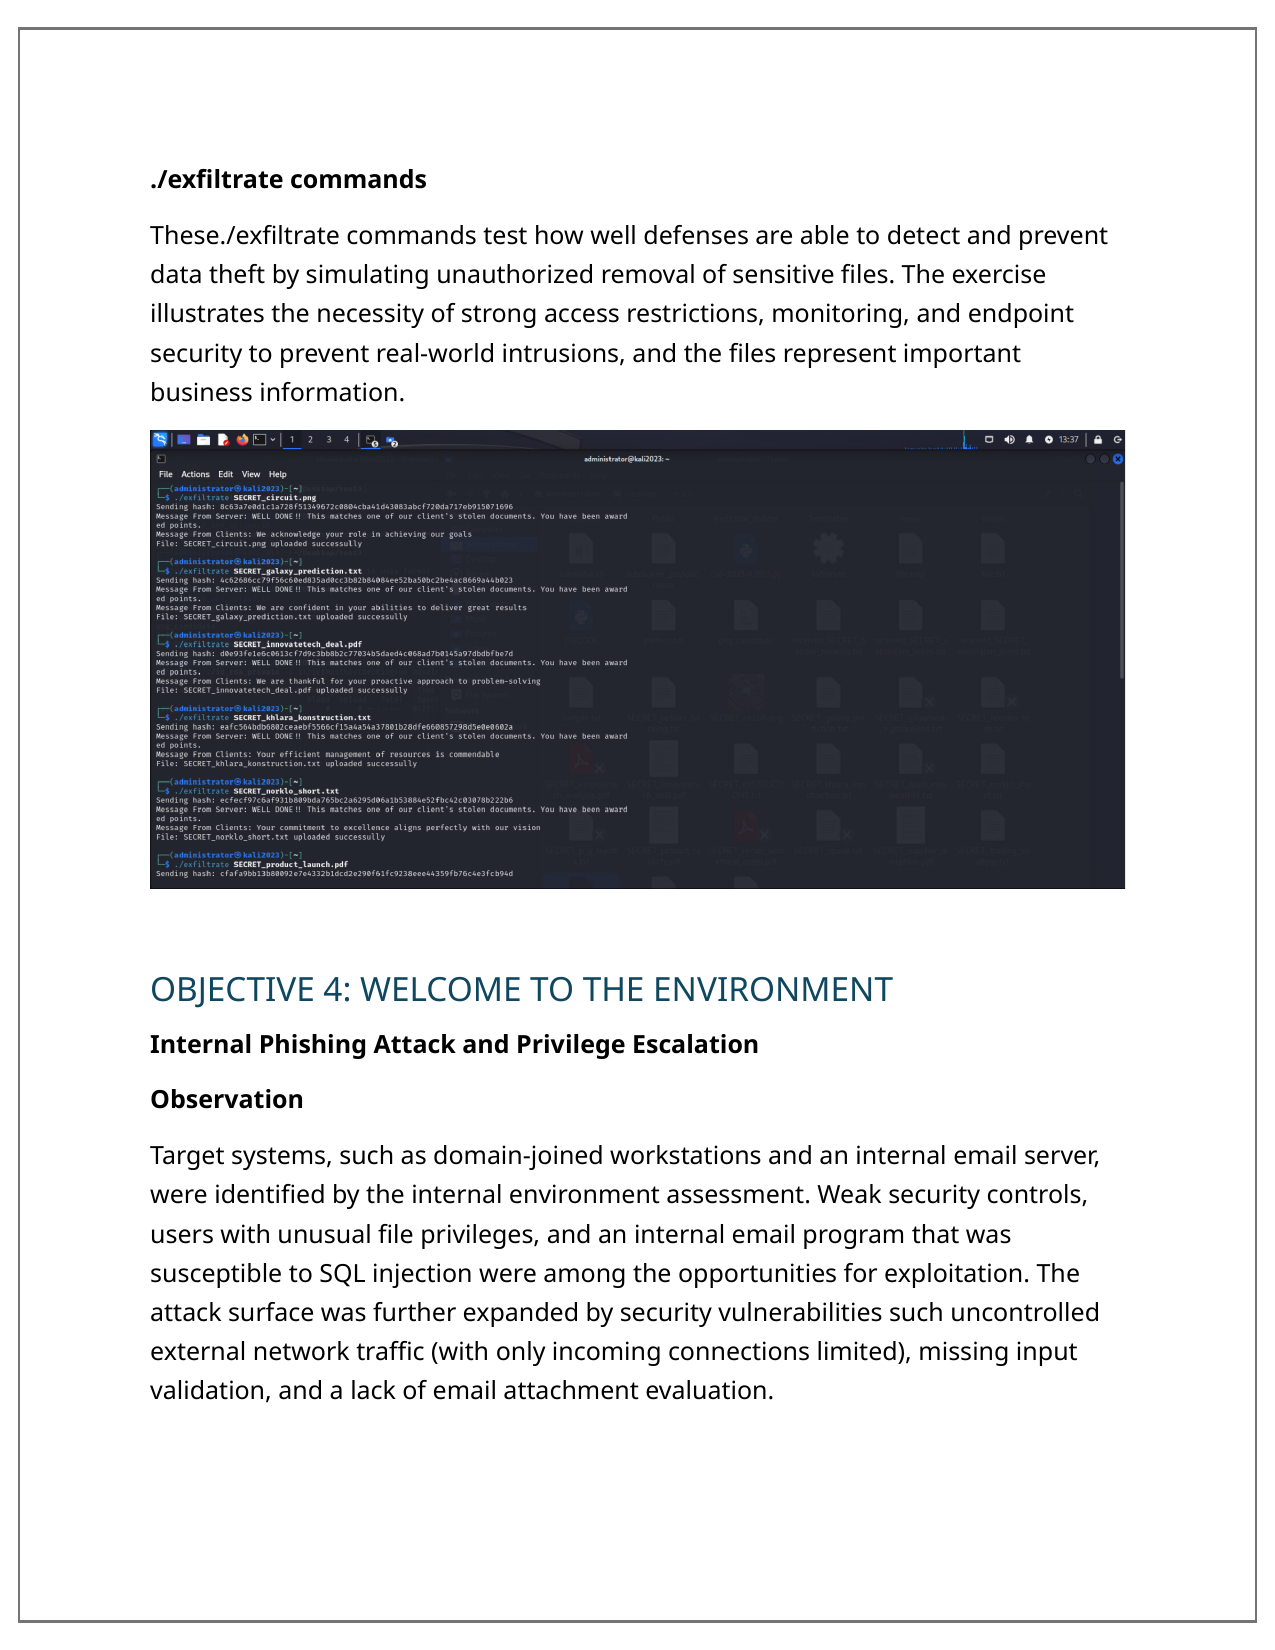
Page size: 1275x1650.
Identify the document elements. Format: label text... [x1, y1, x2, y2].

text Internal Phishing Attack and Privilege Escalation [150, 1026, 1125, 1060]
text Observation [150, 1082, 1125, 1116]
picture [150, 430, 1125, 889]
subtitle OBJECTIVE 4: WELCOME TO THE ENVIRONMENT [150, 966, 1125, 1011]
text ./exfiltrate commands [150, 162, 1125, 196]
text These./exfiltrate commands test how well defenses are able to detect and prevent data theft by simulating unauthorized removal of sensitive files. The exercise illustrates the necessity of strong access restrictions, monitoring, and endpoint security to prevent real-world intrusions, and the files represent important business information. [150, 218, 1125, 408]
text Target systems, such as domain-joined workstations and an internal email server, were identified by the internal environment assessment. Weak security controls, users with unusual file privileges, and an internal email program that was susceptible to SQL injection were among the opportunities for exploitation. The attack surface was further expanded by security vulnerabilities such uncontrolled external network traffic (with only incoming connections limited), missing input validation, and a lack of email attachment evaluation. [150, 1138, 1125, 1407]
